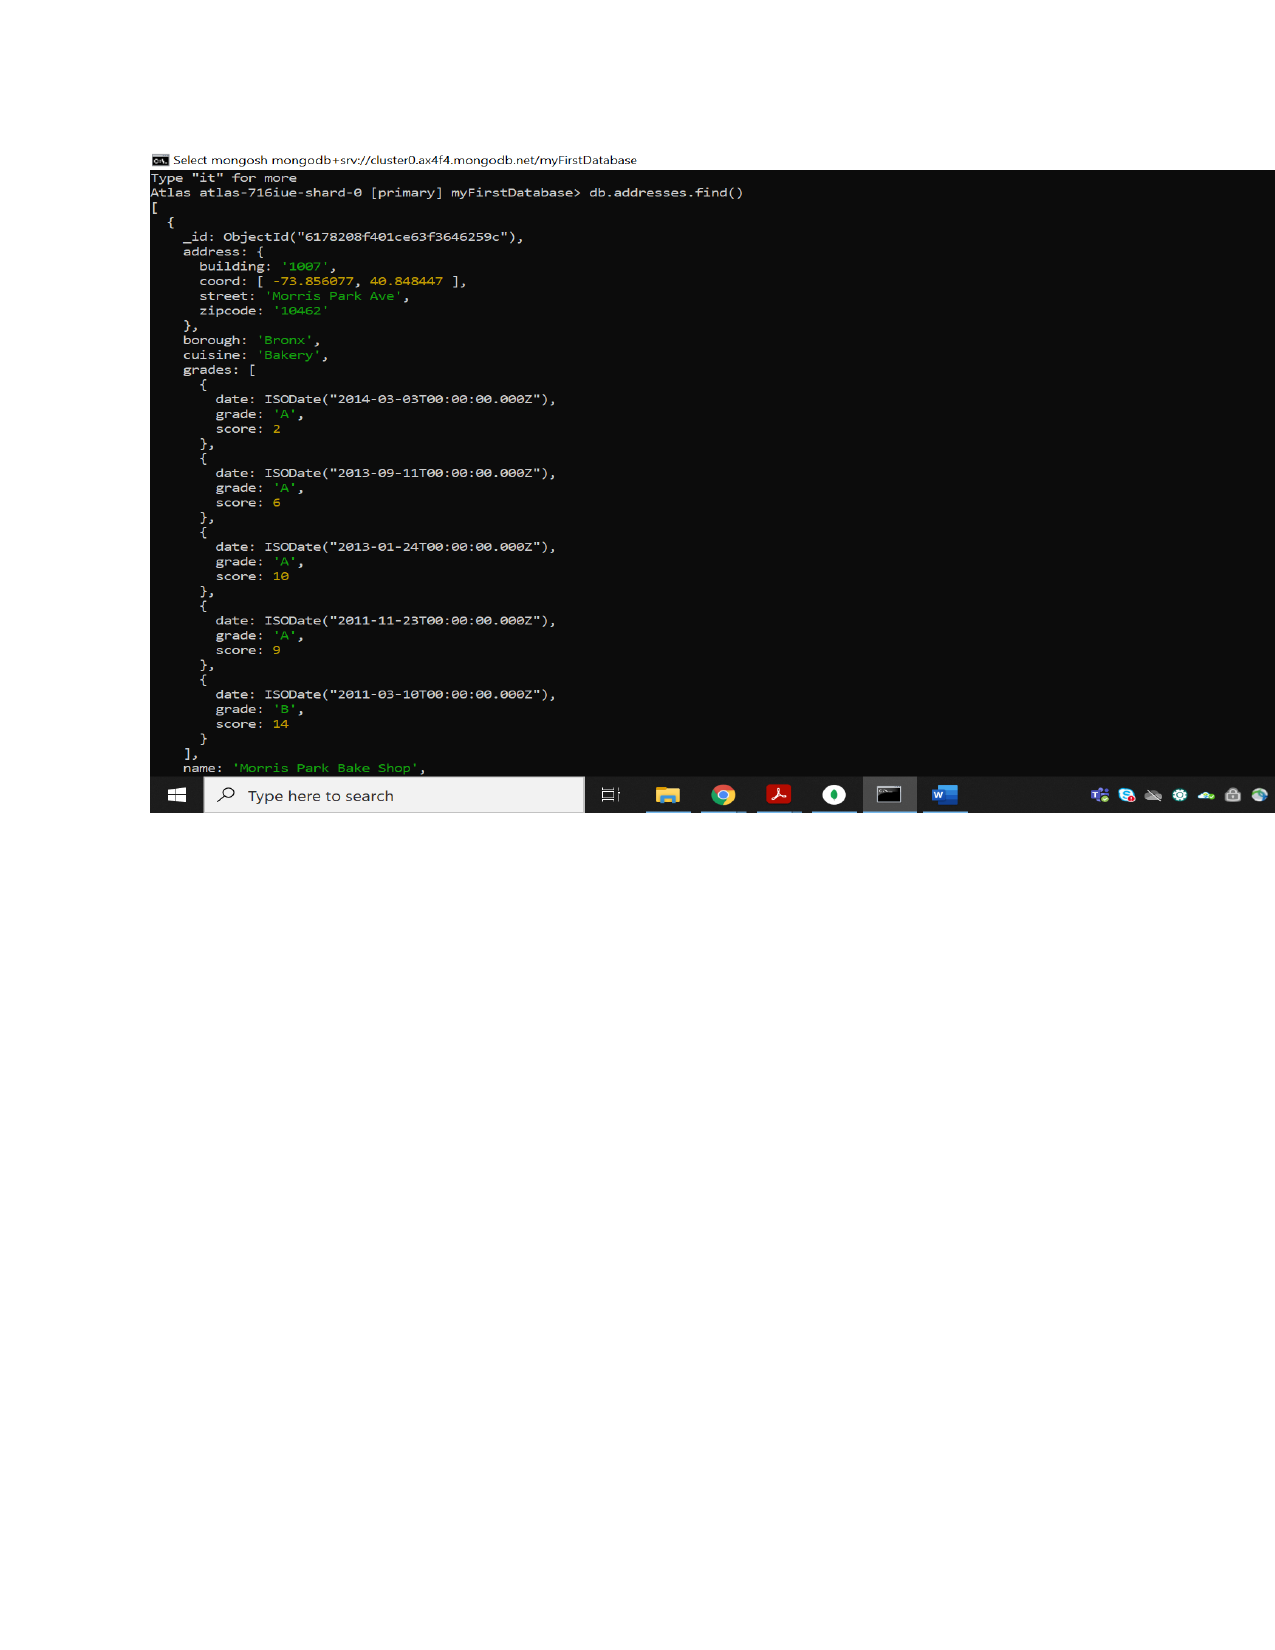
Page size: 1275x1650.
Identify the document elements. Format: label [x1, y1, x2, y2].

picture [150, 150, 1275, 813]
